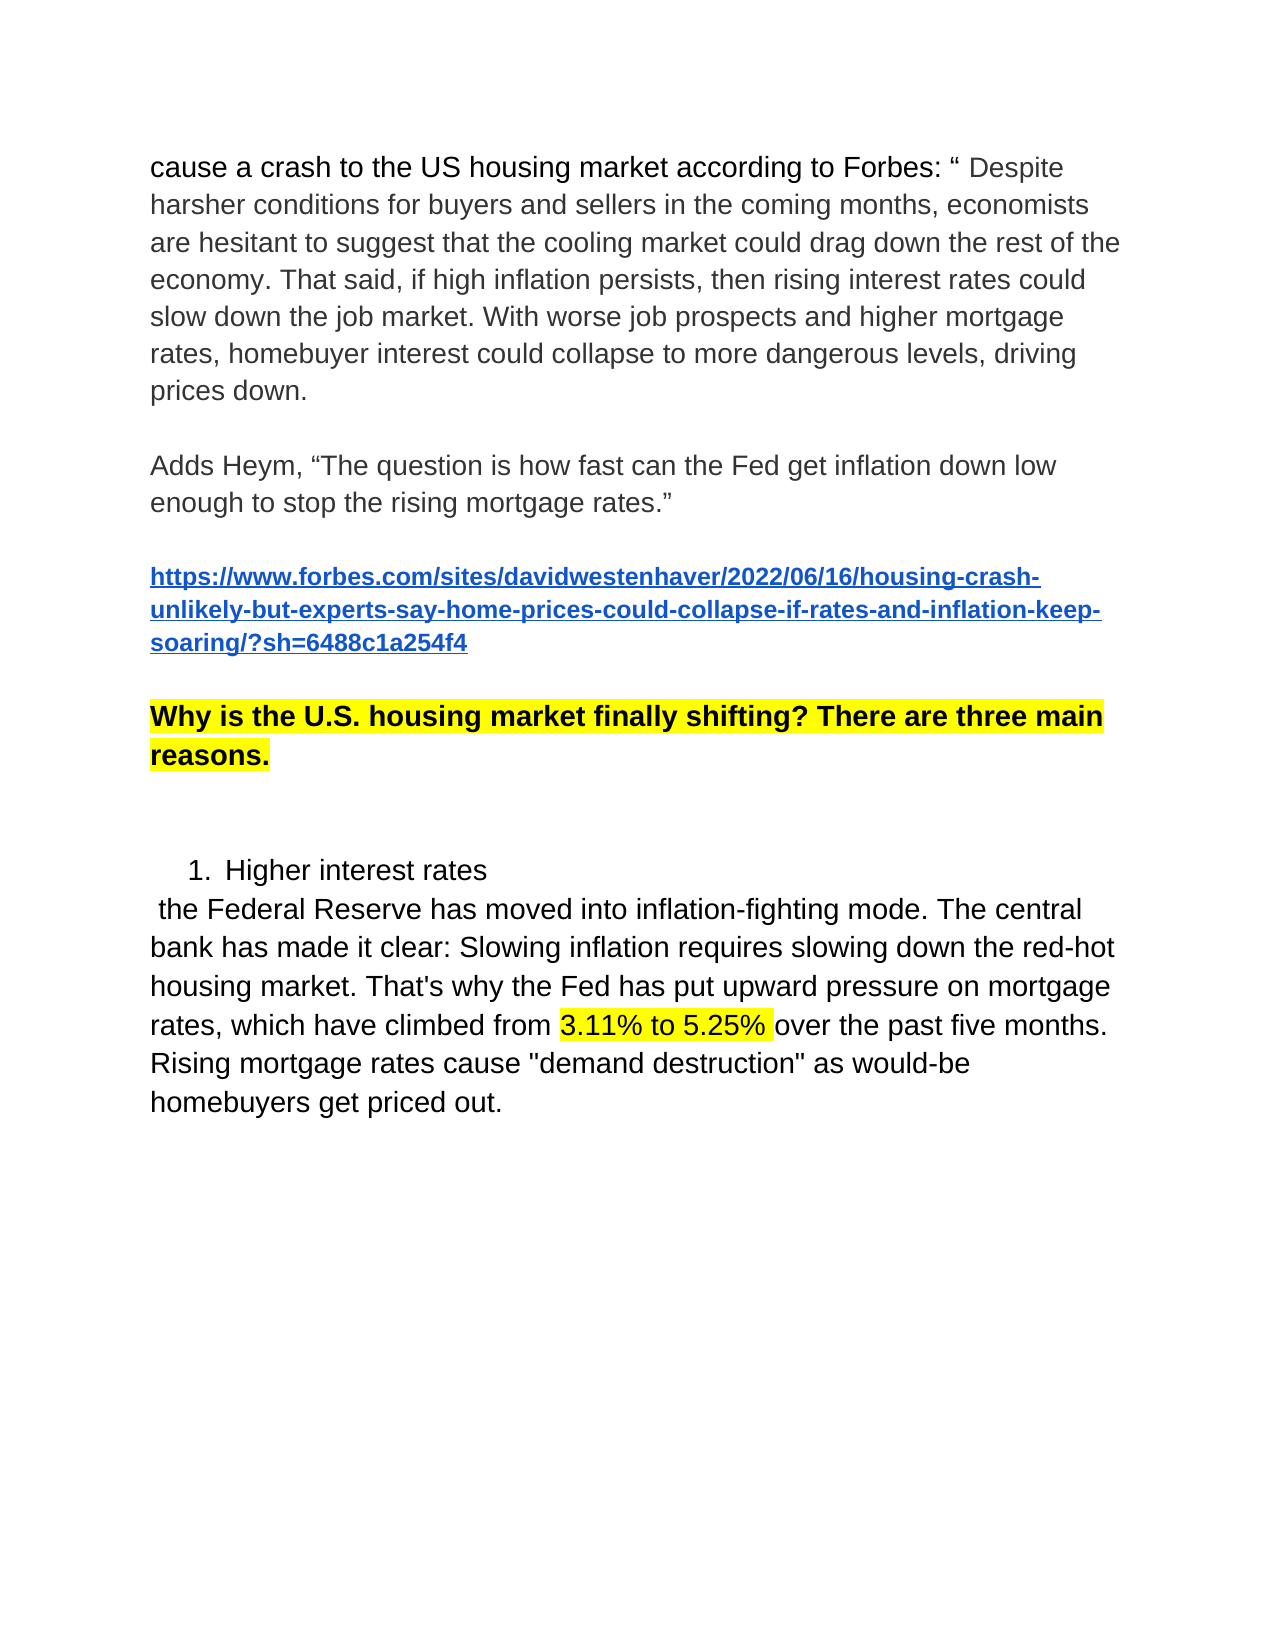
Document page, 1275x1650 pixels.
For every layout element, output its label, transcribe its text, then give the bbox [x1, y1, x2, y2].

text Adds Heym, “The question is how fast can the Fed get inflation down low enough to stop the rising mortgage rates.” [150, 449, 1125, 518]
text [150, 150, 1125, 407]
text the Federal Reserve has moved into inflation-fighting mode. The central bank has made it clear: Slowing inflation requires slowing down the red-hot housing market. That's why the Fed has put upward pressure on mortgage rates, which have climbed from 3.11% to 5.25% over the past five months. Rising mortgage rates cause "demand destruction" as would-be homebuyers get priced out. [150, 892, 1125, 1118]
text Why is the U.S. housing market finally shifting? There are three main reasons. [150, 699, 1125, 771]
text https://www.forbes.com/sites/davidwestenhaver/2022/06/16/housing-crash-unlikely-but-experts-say-home-prices-could-collapse-if-rates-and-inflation-keep-soaring/?sh=6488c1a254f4 [150, 562, 1125, 656]
list Higher interest rates [187, 853, 1125, 887]
